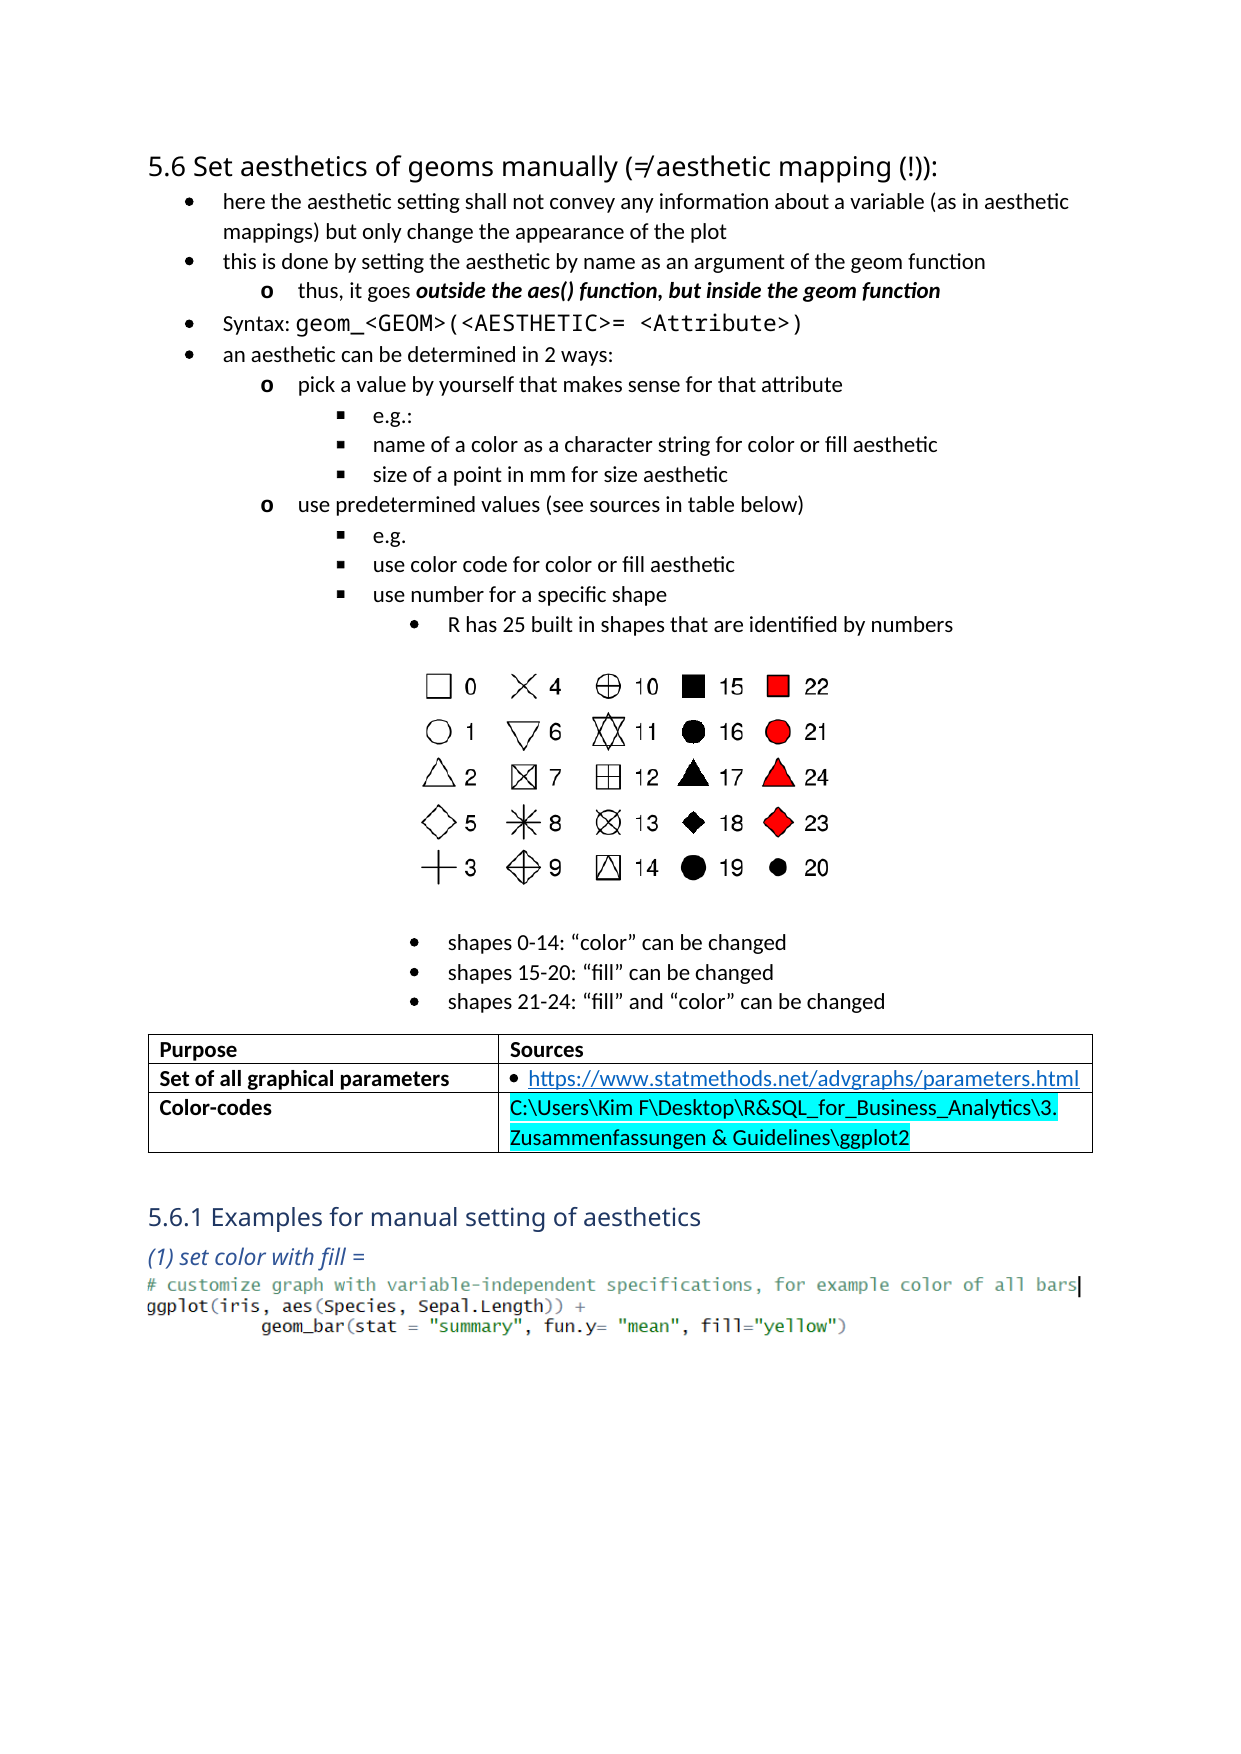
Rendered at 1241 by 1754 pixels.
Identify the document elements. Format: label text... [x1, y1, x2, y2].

table_header Purpose [149, 1035, 498, 1063]
table_cell Set of all graphical parameters [149, 1064, 498, 1092]
list R has 25 built in shapes that are identified by numbers [410, 610, 1093, 638]
list name of a color as a character string for color or fill aesthetic [335, 431, 1093, 459]
list use predetermined values (see sources in table below) [260, 490, 1093, 519]
subtitle 5.6 Set aesthetics of geoms manually (≠ aesthetic mapping (!)): [148, 148, 1093, 184]
list e.g.: [335, 401, 1093, 429]
table_cell Color-codes [149, 1093, 498, 1152]
list an aesthetic can be determined in 2 ways: [185, 340, 1093, 368]
list shapes 0-14: “color” can be changed [410, 928, 1093, 956]
list use number for a specific shape [335, 580, 1093, 608]
picture [147, 1274, 1093, 1348]
list here the aesthetic setting shall not convey any information about a variable (as in aesthetic mappings) but only change the appearance of the plot [185, 187, 1093, 245]
list thus, it goes outside the aes() function, but inside the geom function [260, 276, 1093, 306]
list this is done by setting the aesthetic by name as an argument of the geom function [185, 247, 1093, 275]
list e.g. [335, 521, 1093, 549]
list size of a point in mm for size aesthetic [335, 460, 1093, 488]
list shapes 15-20: “fill” can be changed [410, 958, 1093, 986]
subtitle (1) set color with fill = [148, 1241, 1093, 1272]
table_header Sources [499, 1035, 1092, 1063]
list Syntax: geom_<GEOM>(<AESTHETIC>= <Attribute>) [185, 307, 1093, 338]
subtitle 5.6.1 Examples for manual setting of aesthetics [148, 1200, 1093, 1234]
list shapes 21-24: “fill” and “color” can be changed [410, 987, 1093, 1016]
picture [410, 656, 844, 910]
table_cell C:\Users\Kim F\Desktop\R&SQL_for_Business_Analytics\3. Zusammenfassungen & Guidelines\ggplot2 [499, 1093, 1092, 1152]
table_cell https://www.statmethods.net/advgraphs/parameters.html [499, 1064, 1092, 1092]
list use color code for color or fill aesthetic [335, 551, 1093, 578]
list pick a value by yourself that makes sense for that attribute [260, 370, 1093, 399]
